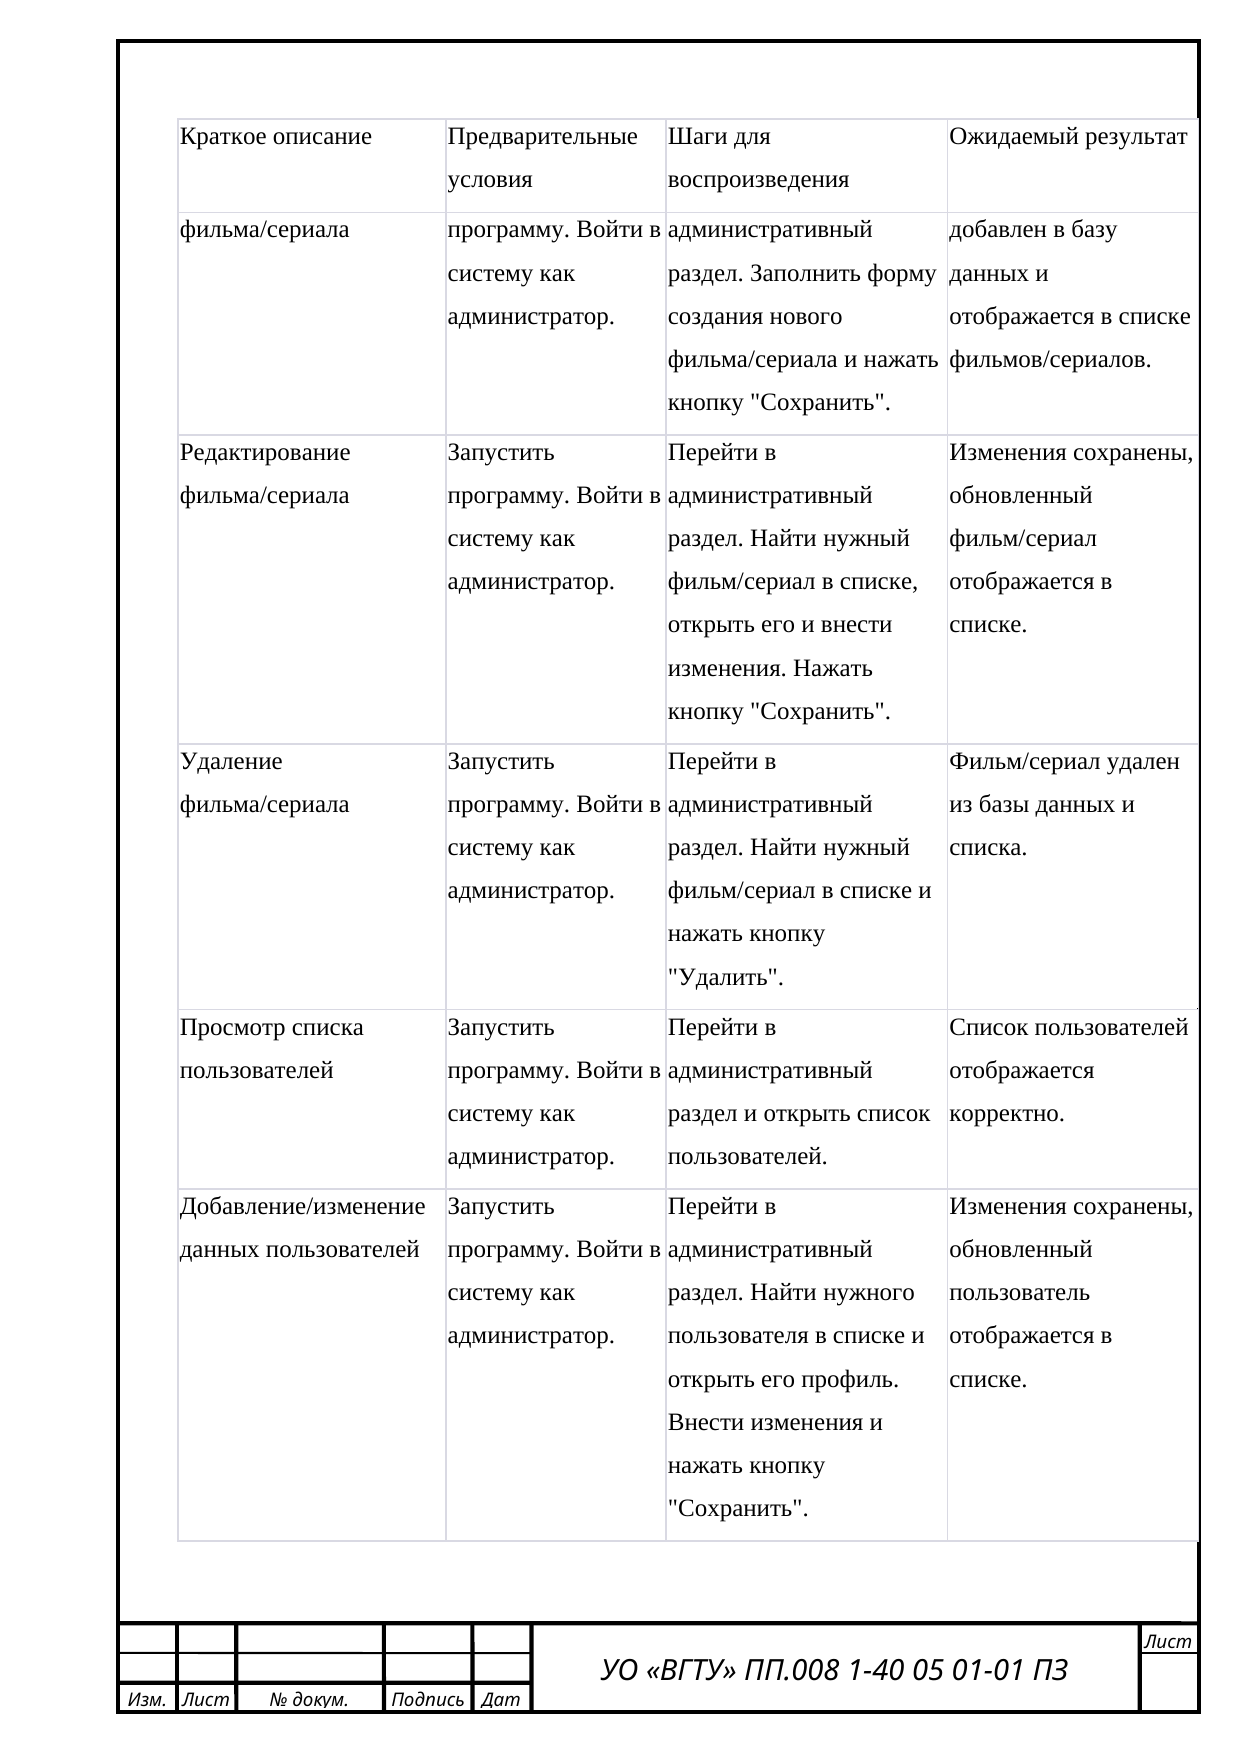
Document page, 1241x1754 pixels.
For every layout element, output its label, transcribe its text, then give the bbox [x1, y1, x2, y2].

table_cell Перейти в административный раздел. Найти нужный фильм/сериал в списке и нажать кнопку "Удалить". [667, 745, 947, 1008]
table_cell Перейти в административный раздел. Найти нужный фильм/сериал в списке, открыть его и внести изменения. Нажать кнопку "Сохранить". [667, 436, 947, 743]
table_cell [447, 213, 665, 434]
table_cell Изменения сохранены, обновленный фильм/сериал отображается в списке. [948, 436, 1198, 743]
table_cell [948, 213, 1198, 434]
table_cell Запустить программу. Войти в систему как администратор. [447, 1190, 665, 1540]
table_header Ожидаемый результат [948, 120, 1198, 211]
table_cell Запустить программу. Войти в систему как администратор. [447, 745, 665, 1008]
table_cell Перейти в административный раздел и открыть список пользователей. [667, 1010, 947, 1188]
table_cell Изменения сохранены, обновленный пользователь отображается в списке. [948, 1190, 1198, 1540]
table_header Краткое описание [179, 120, 445, 211]
table_cell Список пользователей отображается корректно. [948, 1010, 1198, 1188]
table_cell Добавление нового фильма/сериала [179, 213, 445, 434]
table_cell Запустить программу. Войти в систему как администратор. [447, 1010, 665, 1188]
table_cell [667, 213, 947, 434]
table_cell Просмотр списка пользователей [179, 1010, 445, 1188]
table_cell Удаление фильма/сериала [179, 745, 445, 1008]
table_header Шаги для воспроизведения [667, 120, 947, 211]
table_cell Фильм/сериал удален из базы данных и списка. [948, 745, 1198, 1008]
table_cell Перейти в административный раздел. Найти нужного пользователя в списке и открыть его профиль. Внести изменения и нажать кнопку "Сохранить". [667, 1190, 947, 1540]
table_cell Запустить программу. Войти в систему как администратор. [447, 436, 665, 743]
table_cell Добавление/изменение данных пользователей [179, 1190, 445, 1540]
table_header Предварительные условия [447, 120, 665, 211]
table_cell Редактирование фильма/сериала [179, 436, 445, 743]
